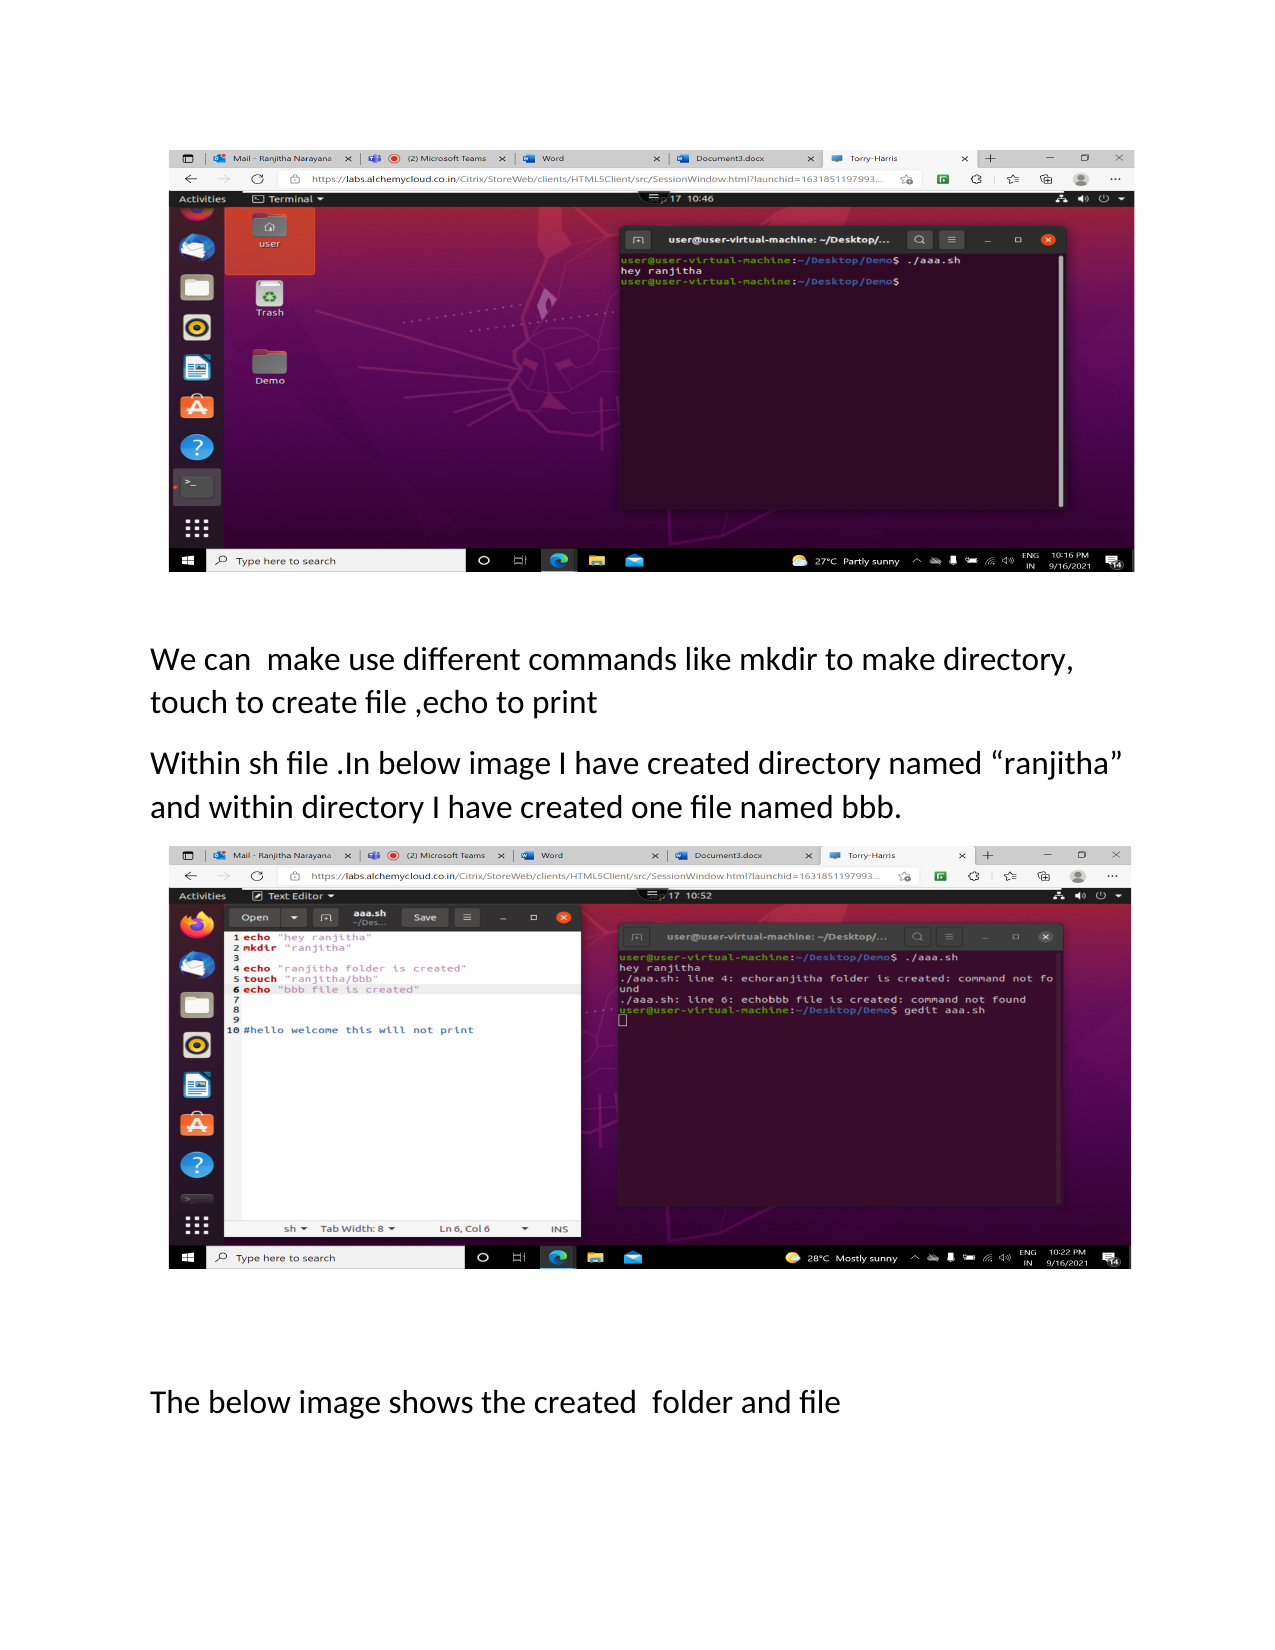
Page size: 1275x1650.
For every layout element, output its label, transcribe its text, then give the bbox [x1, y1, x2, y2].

text We can make use different commands like mkdir to make directory, touch to create file ,echo to print [150, 638, 1125, 722]
text The below image shows the created folder and file [150, 1381, 1125, 1422]
text Within sh file .In below image I have created directory named “ranjitha” and within directory I have created one file named bbb. [150, 742, 1125, 827]
